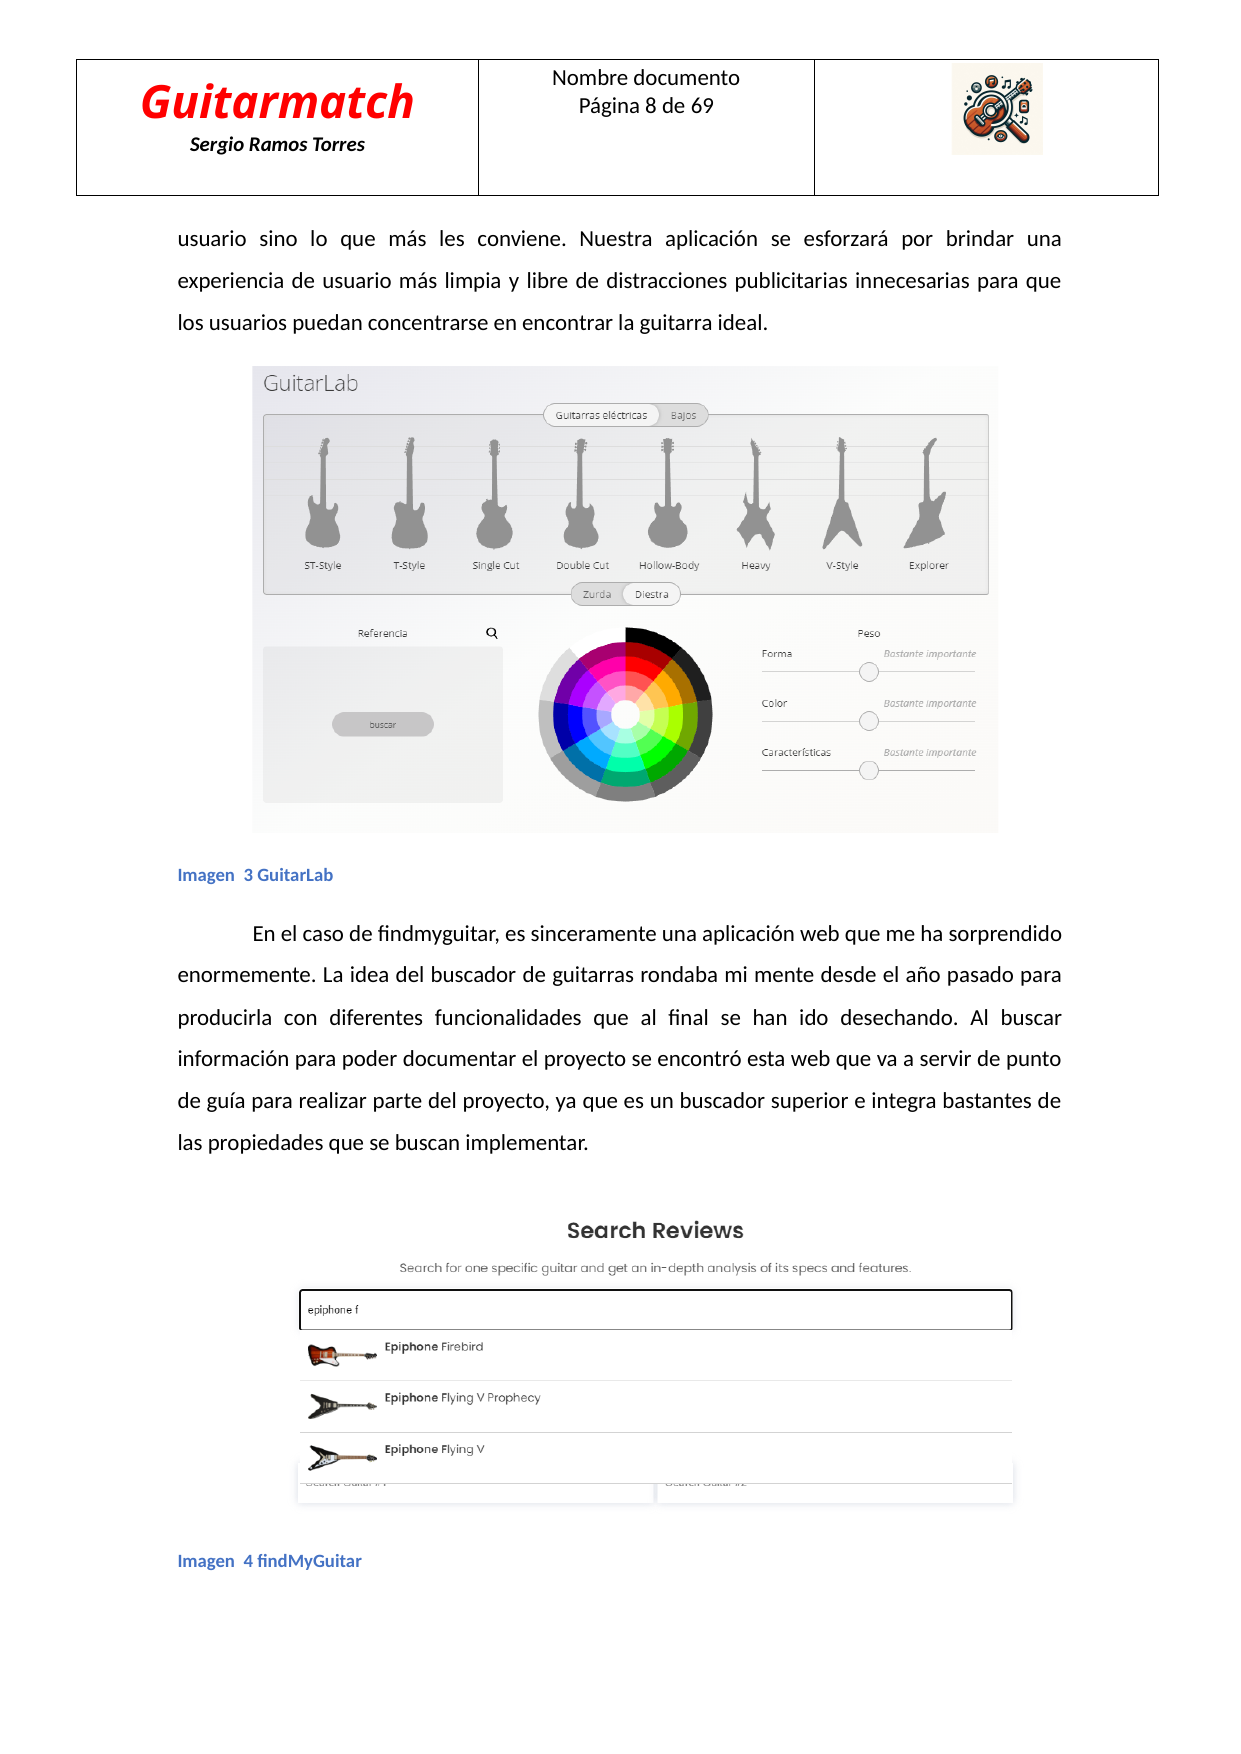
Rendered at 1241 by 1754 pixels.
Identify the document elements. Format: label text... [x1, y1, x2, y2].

text Imagen 4 findMyGuitar [177, 1549, 1063, 1572]
picture [252, 1187, 1138, 1519]
text Imagen 3 GuitarLab [177, 863, 1063, 886]
picture [252, 366, 999, 833]
picture [951, 63, 1043, 155]
text En el caso de findmyguitar, es sinceramente una aplicación web que me ha sorprendido enormemente. La idea del buscador de guitarras rondaba mi mente desde el año pasado para producirla con diferentes funcionalidades que al final se han ido desechando. Al buscar información para poder documentar el proyecto se encontró esta web que va a servir de punto de guía para realizar parte del proyecto, ya que es un buscador superior e integra bastantes de las propiedades que se buscan implementar. [177, 919, 1063, 1157]
